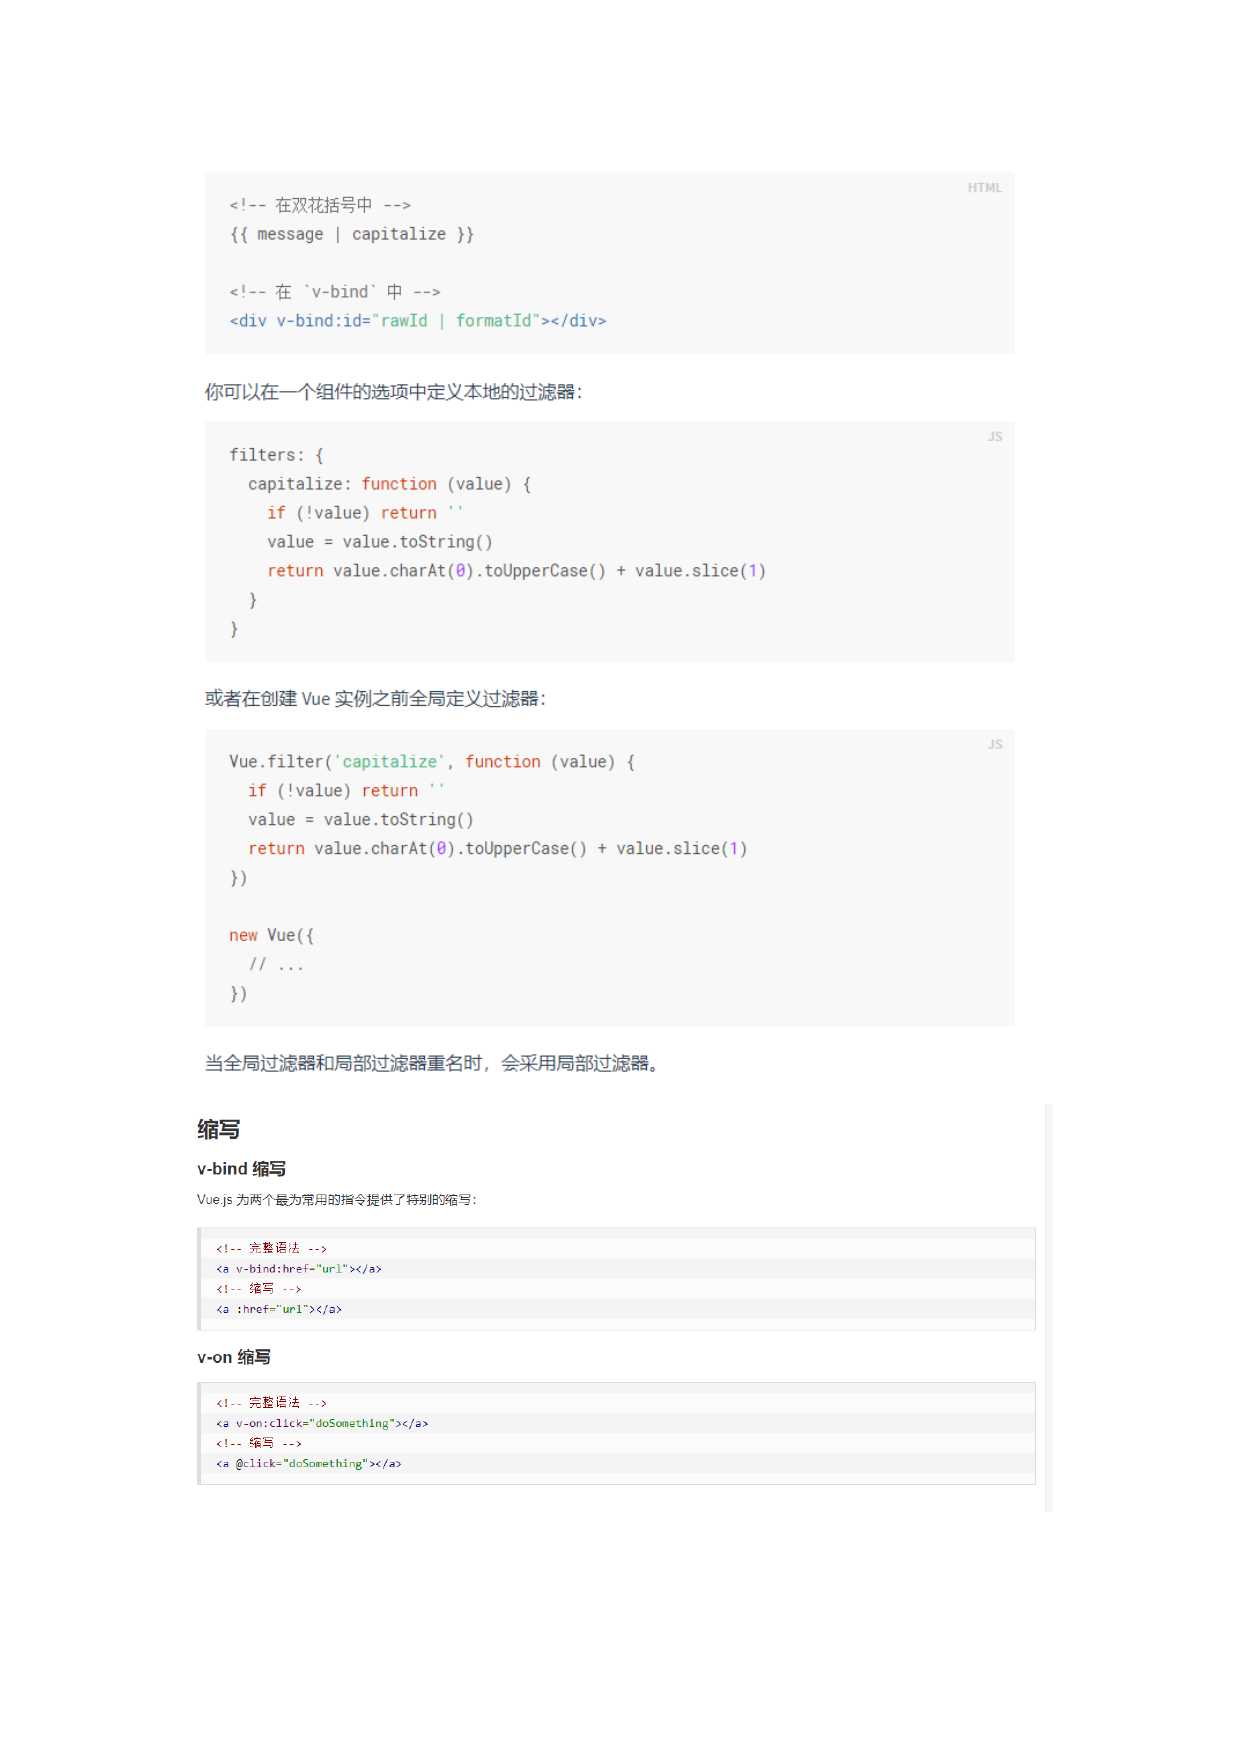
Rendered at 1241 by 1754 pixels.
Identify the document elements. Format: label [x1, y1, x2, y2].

picture [187, 162, 1053, 1088]
picture [187, 1104, 1053, 1512]
